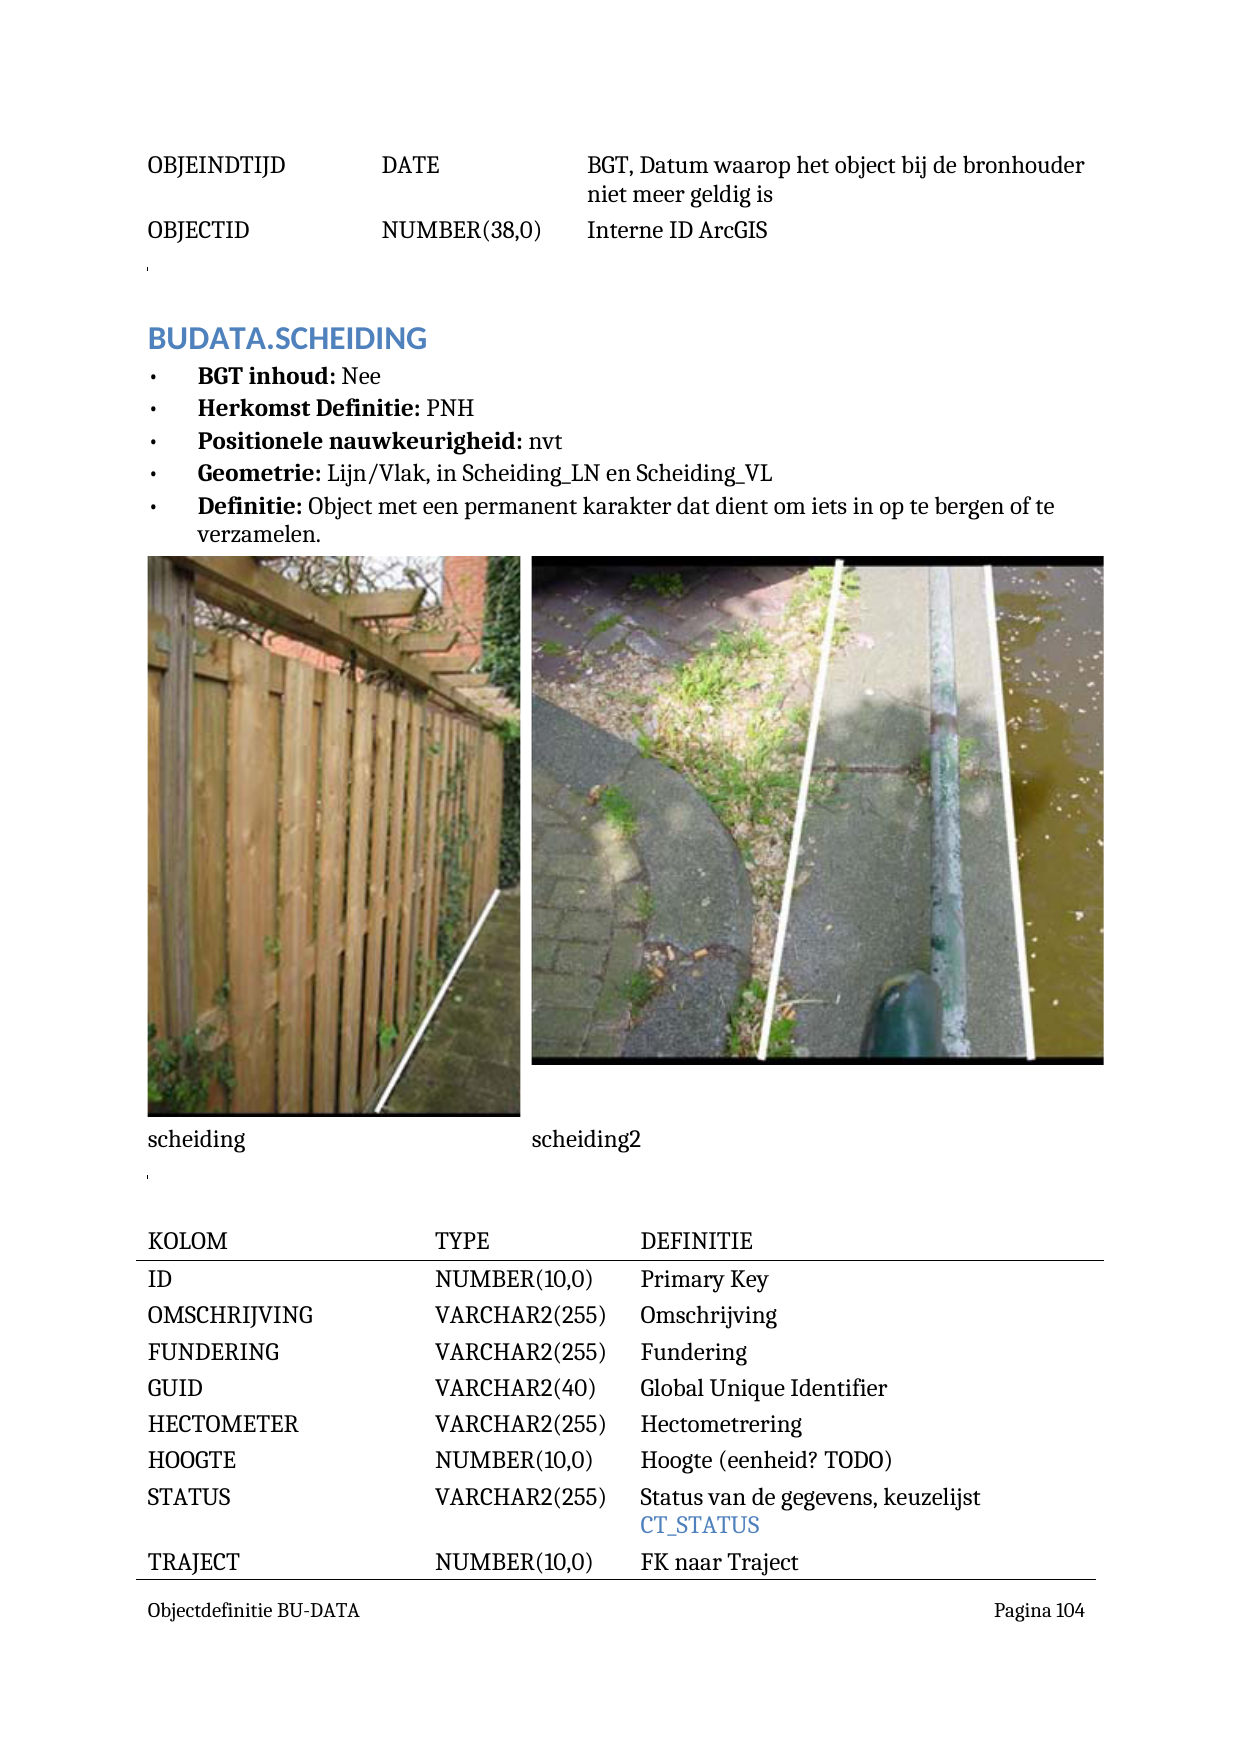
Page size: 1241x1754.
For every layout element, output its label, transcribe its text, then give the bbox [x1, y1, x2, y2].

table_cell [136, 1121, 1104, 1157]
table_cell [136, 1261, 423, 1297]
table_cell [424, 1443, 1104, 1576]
list Herkomst Definitie: PNH [148, 394, 1093, 423]
list Definitie: Object met een permanent karakter dat dient om iets in op te bergen of te verzamelen. [148, 492, 1093, 549]
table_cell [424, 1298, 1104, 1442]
subtitle BUDATA.SCHEIDING [148, 317, 1093, 358]
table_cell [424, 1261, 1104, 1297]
picture [147, 556, 521, 1117]
list Positionele nauwkeurigheid: nvt [148, 427, 1093, 455]
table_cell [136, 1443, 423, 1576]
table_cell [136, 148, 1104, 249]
picture [531, 556, 1104, 1065]
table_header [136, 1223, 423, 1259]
list BGT inhoud: Nee [148, 362, 1093, 390]
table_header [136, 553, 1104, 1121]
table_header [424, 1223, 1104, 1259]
list Geometrie: Lijn/Vlak, in Scheiding_LN en Scheiding_VL [148, 459, 1093, 488]
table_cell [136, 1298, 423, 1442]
